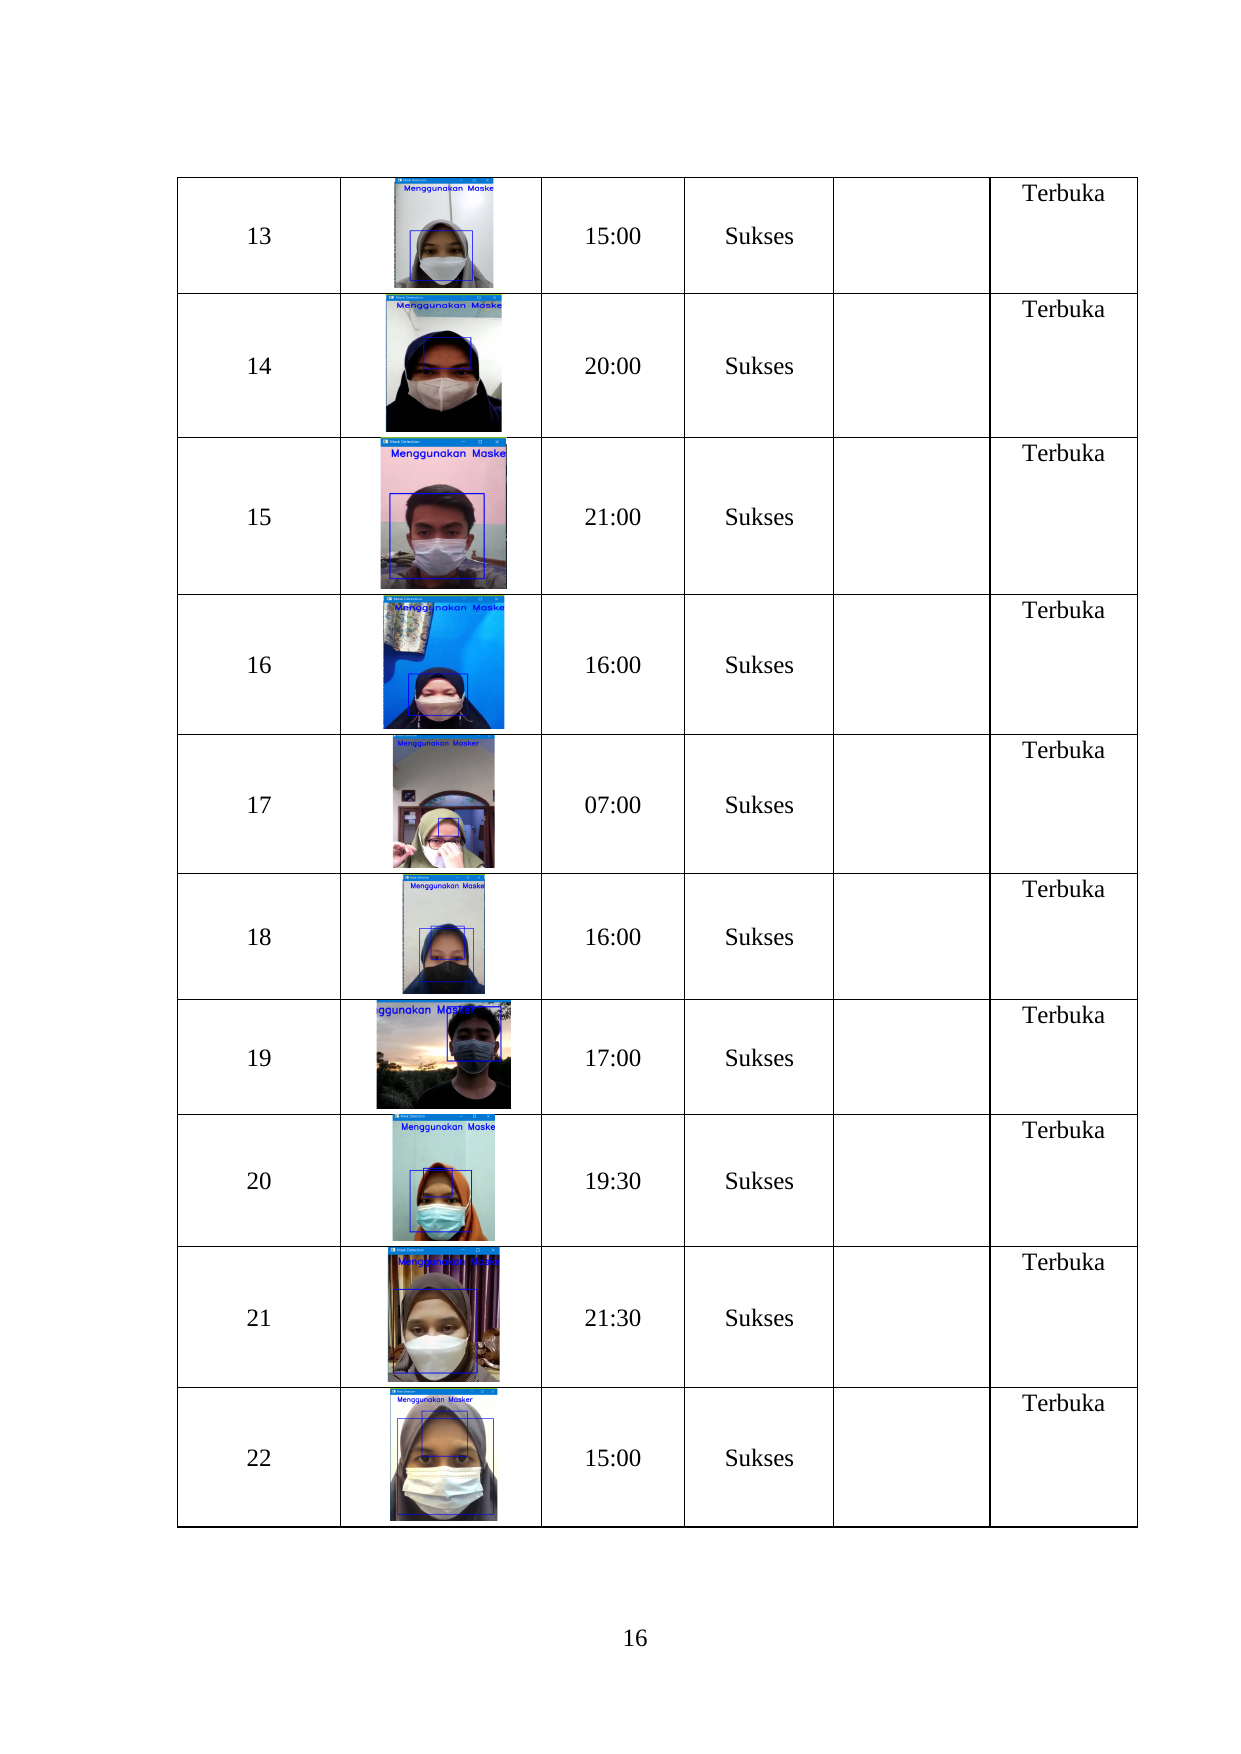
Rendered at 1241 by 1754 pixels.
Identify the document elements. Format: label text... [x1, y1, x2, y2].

table_cell [834, 1388, 989, 1526]
table_cell Sukses [685, 1115, 833, 1246]
table_cell [834, 178, 989, 293]
table_cell [341, 438, 541, 594]
table_cell Terbuka [991, 1388, 1137, 1526]
picture [383, 595, 505, 729]
table_cell Sukses [685, 438, 833, 594]
table_cell Terbuka [991, 874, 1137, 999]
table_cell [341, 294, 541, 437]
table_cell Terbuka [991, 595, 1137, 734]
table_cell [341, 1388, 541, 1526]
table_cell [341, 1247, 541, 1387]
picture [376, 1000, 511, 1109]
table_cell 15:00 [542, 1388, 684, 1526]
table_cell [834, 595, 989, 734]
table_cell 15:00 [542, 178, 684, 293]
picture [380, 437, 507, 589]
picture [402, 874, 485, 994]
table_cell Terbuka [991, 1247, 1137, 1387]
table_cell Terbuka [991, 178, 1137, 293]
table_cell Sukses [685, 1000, 833, 1114]
table_cell [834, 735, 989, 873]
table_cell 21:00 [542, 438, 684, 594]
table_cell Sukses [685, 178, 833, 293]
table_cell [834, 874, 989, 999]
table_cell [834, 294, 989, 437]
table_cell 16:00 [542, 595, 684, 734]
table_cell 22 [178, 1388, 340, 1526]
table_cell 16 [178, 595, 340, 734]
table_cell [341, 595, 541, 734]
table_cell 21:30 [542, 1247, 684, 1387]
table_cell 19 [178, 1000, 340, 1114]
table_cell 13 [178, 178, 340, 293]
table_cell [834, 438, 989, 594]
table_cell Sukses [685, 294, 833, 437]
table_cell Terbuka [991, 438, 1137, 594]
picture [390, 1388, 498, 1521]
table_cell Sukses [685, 1247, 833, 1387]
table_cell 21 [178, 1247, 340, 1387]
table_cell Sukses [685, 874, 833, 999]
table_cell Sukses [685, 1388, 833, 1526]
table_cell [834, 1247, 989, 1387]
table_cell Terbuka [991, 294, 1137, 437]
picture [387, 1247, 500, 1382]
table_cell [341, 735, 541, 873]
table_cell 18 [178, 874, 340, 999]
picture [385, 294, 502, 432]
table_cell 19:30 [542, 1115, 684, 1246]
table_cell Sukses [685, 735, 833, 873]
table_cell [834, 1000, 989, 1114]
table_cell 14 [178, 294, 340, 437]
table_cell [341, 874, 541, 999]
table_cell [834, 1115, 989, 1246]
table_cell Sukses [685, 595, 833, 734]
table_cell Terbuka [991, 735, 1137, 873]
table_cell [341, 1115, 541, 1246]
table_cell Terbuka [991, 1000, 1137, 1114]
table_cell 20 [178, 1115, 340, 1246]
table_cell [341, 1000, 541, 1114]
table_cell 17:00 [542, 1000, 684, 1114]
table_cell [341, 178, 541, 293]
picture [394, 178, 494, 288]
table_cell 15 [178, 438, 340, 594]
table_cell 17 [178, 735, 340, 873]
table_cell 16:00 [542, 874, 684, 999]
table_cell 07:00 [542, 735, 684, 873]
table_cell 20:00 [542, 294, 684, 437]
picture [392, 1114, 495, 1241]
table_cell Terbuka [991, 1115, 1137, 1246]
picture [392, 735, 495, 868]
